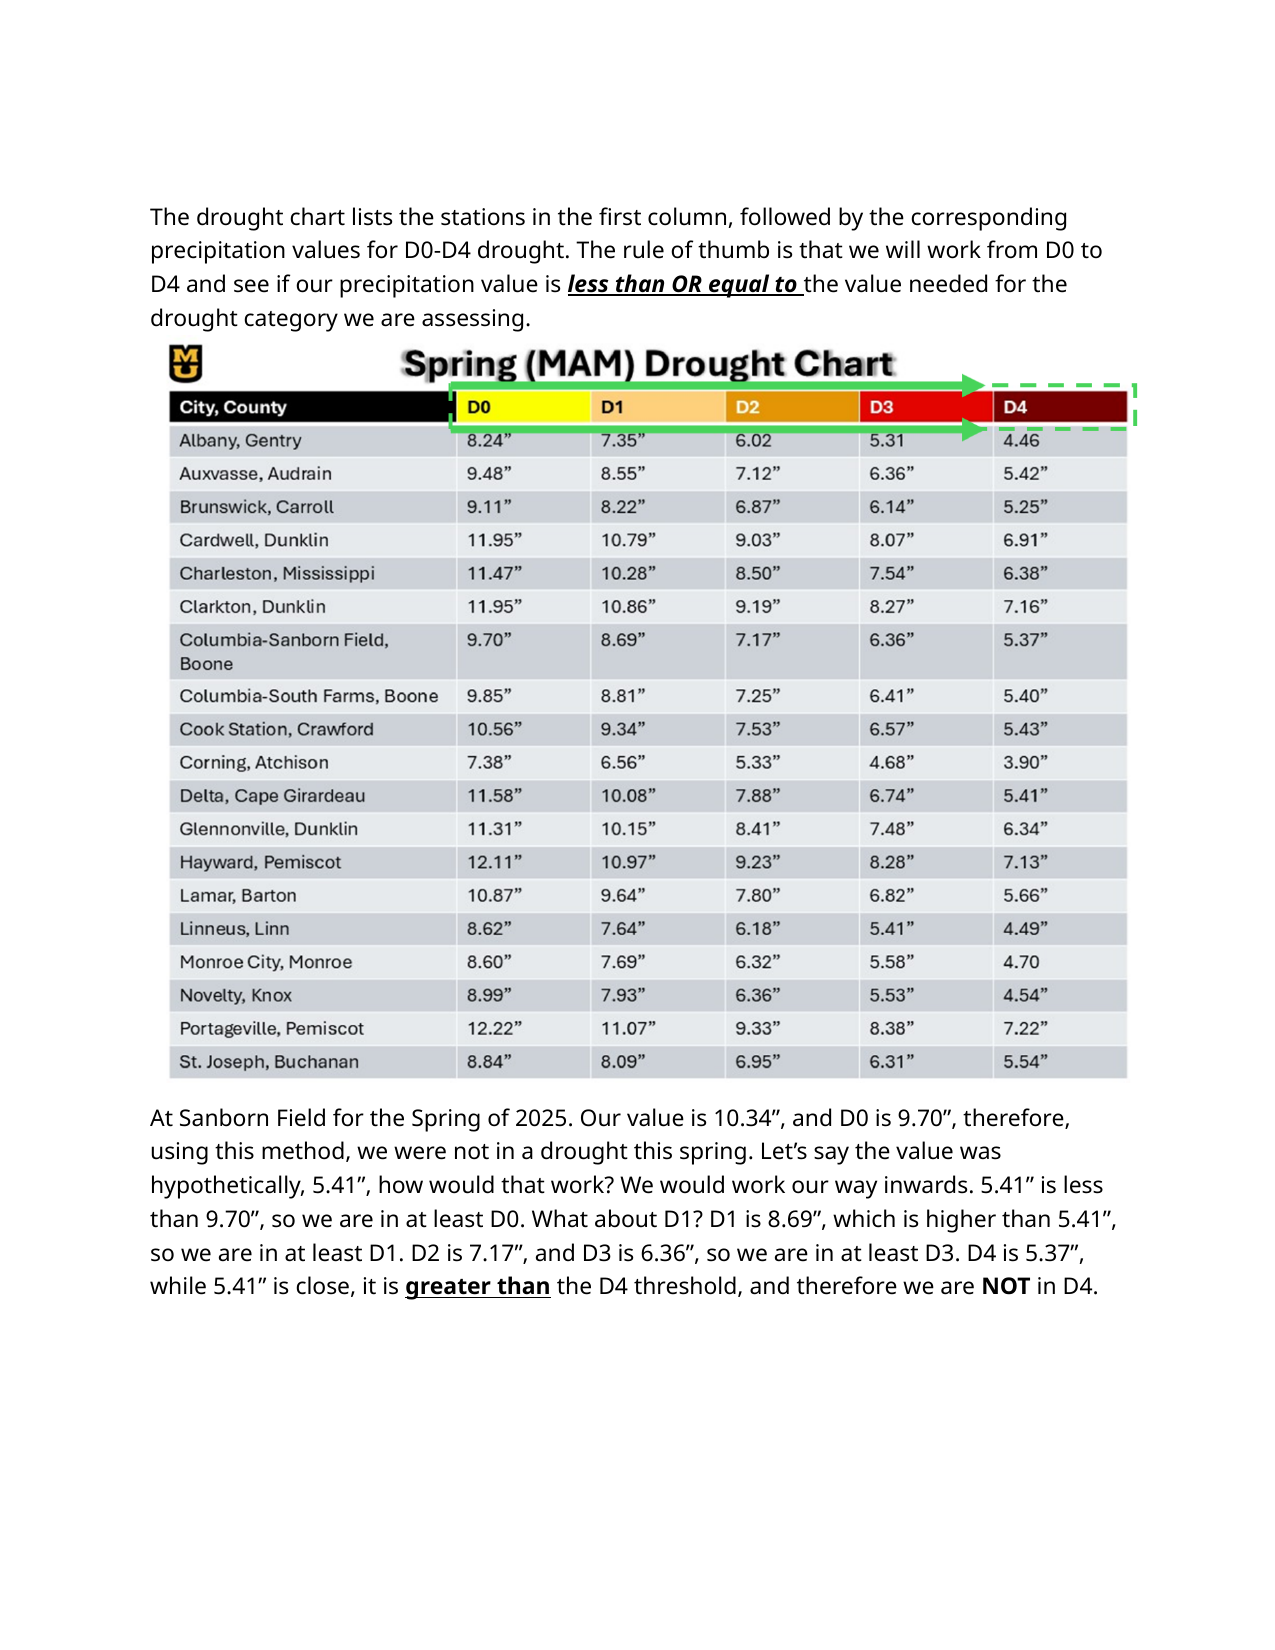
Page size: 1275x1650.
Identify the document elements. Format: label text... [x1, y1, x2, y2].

picture [150, 335, 1146, 1083]
text At Sanborn Field for the Spring of 2025. Our value is 10.34”, and D0 is 9.70”, therefore, using this method, we were not in a drought this spring. Let’s say the value was hypothetically, 5.41”, how would that work? We would work our way inwards. 5.41” is less than 9.70”, so we are in at least D0. What about D1? D1 is 8.69”, which is higher than 5.41”, so we are in at least D1. D2 is 7.17”, and D3 is 6.36”, so we are in at least D3. D4 is 5.37”, while 5.41” is close, it is greater than the D4 threshold, and therefore we are NOT in D4. [150, 1101, 1125, 1301]
text The drought chart lists the stations in the first column, followed by the corresponding precipitation values for D0-D4 drought. The rule of thumb is that we will work from D0 to D4 and see if our precipitation value is less than OR equal to the value needed for the drought category we are assessing. [150, 200, 1125, 335]
